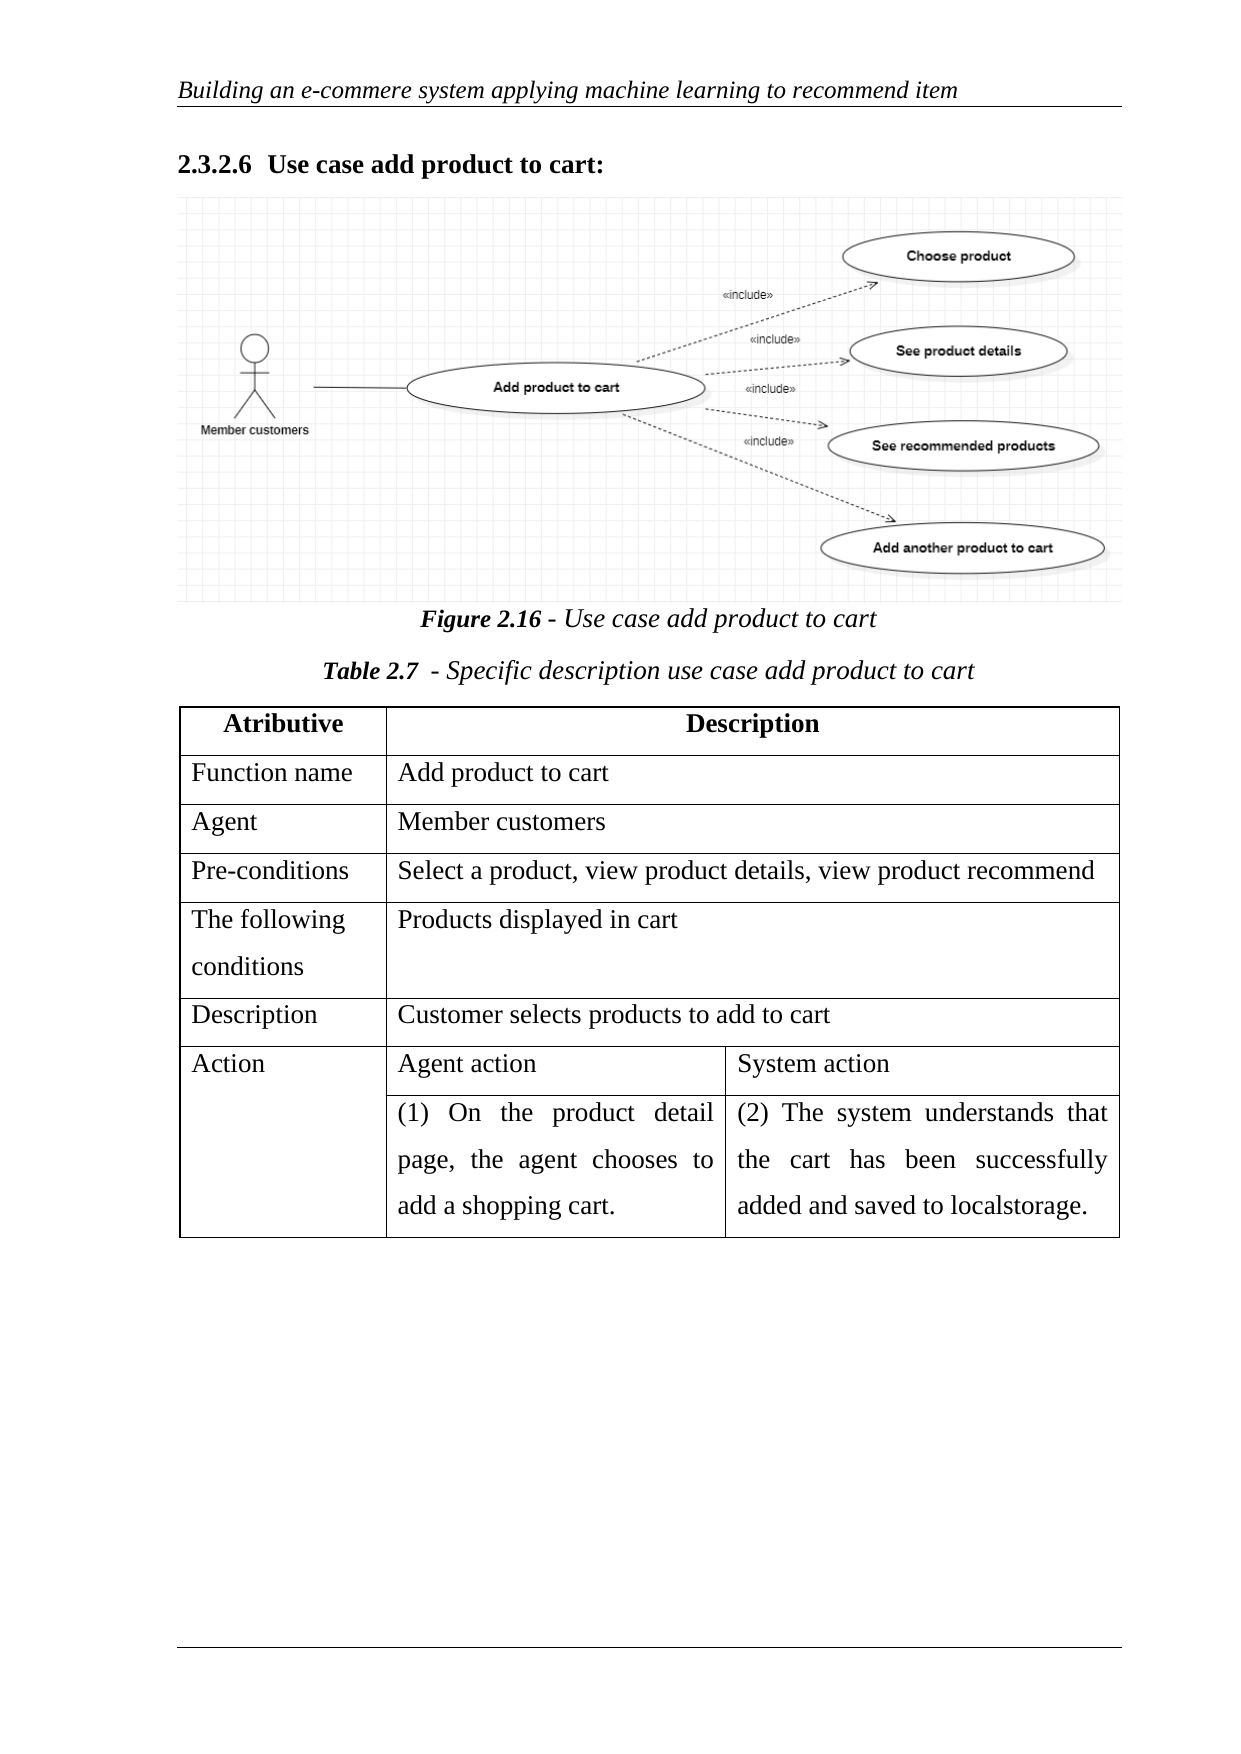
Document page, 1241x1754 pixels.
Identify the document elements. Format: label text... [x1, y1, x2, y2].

table_cell Member customers [387, 805, 1119, 853]
table_header Description [387, 708, 1119, 755]
table_cell Products displayed in cart [387, 903, 1119, 997]
table_cell Agent [181, 805, 386, 853]
table_cell System action [726, 1047, 1119, 1095]
subtitle Use case add product to cart: [177, 148, 1122, 179]
table_cell The following conditions [181, 903, 386, 997]
table_cell Description [181, 999, 386, 1046]
table_cell Add product to cart [387, 756, 1119, 804]
picture [177, 197, 1123, 603]
table_cell (2) The system understands that the cart has been successfully added and saved to localstorage. [726, 1096, 1119, 1237]
table_cell Action [181, 1047, 386, 1237]
text Table 2.7 - Specific description use case add product to cart [177, 654, 1122, 686]
table_cell Function name [181, 756, 386, 804]
table_cell Pre-conditions [181, 854, 386, 902]
table_header Atributive [181, 708, 386, 755]
table_cell Select a product, view product details, view product recommend [387, 854, 1119, 902]
table_cell (1) On the product detail page, the agent chooses to add a shopping cart. [387, 1096, 725, 1237]
table_cell Agent action [387, 1047, 725, 1095]
table_cell Customer selects products to add to cart [387, 999, 1119, 1046]
